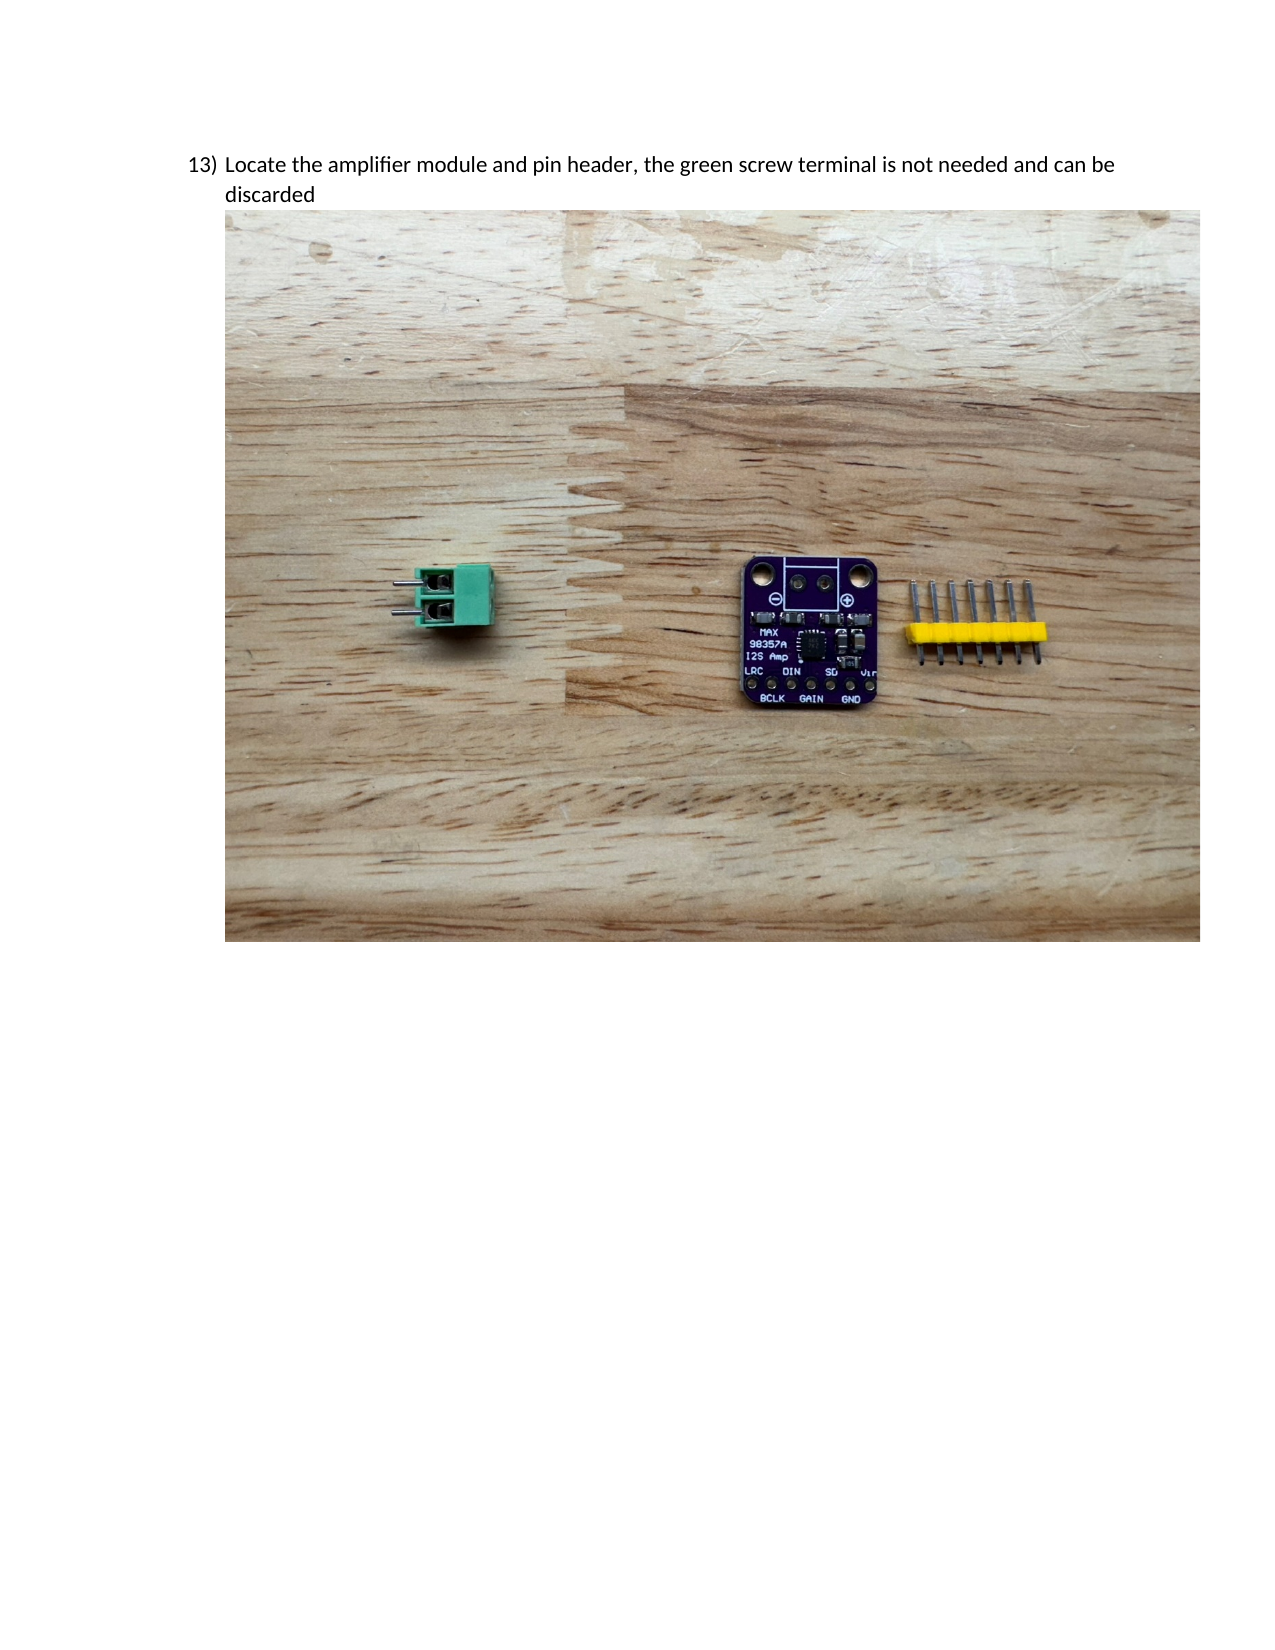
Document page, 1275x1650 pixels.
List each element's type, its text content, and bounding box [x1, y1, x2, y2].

picture [225, 210, 1200, 942]
